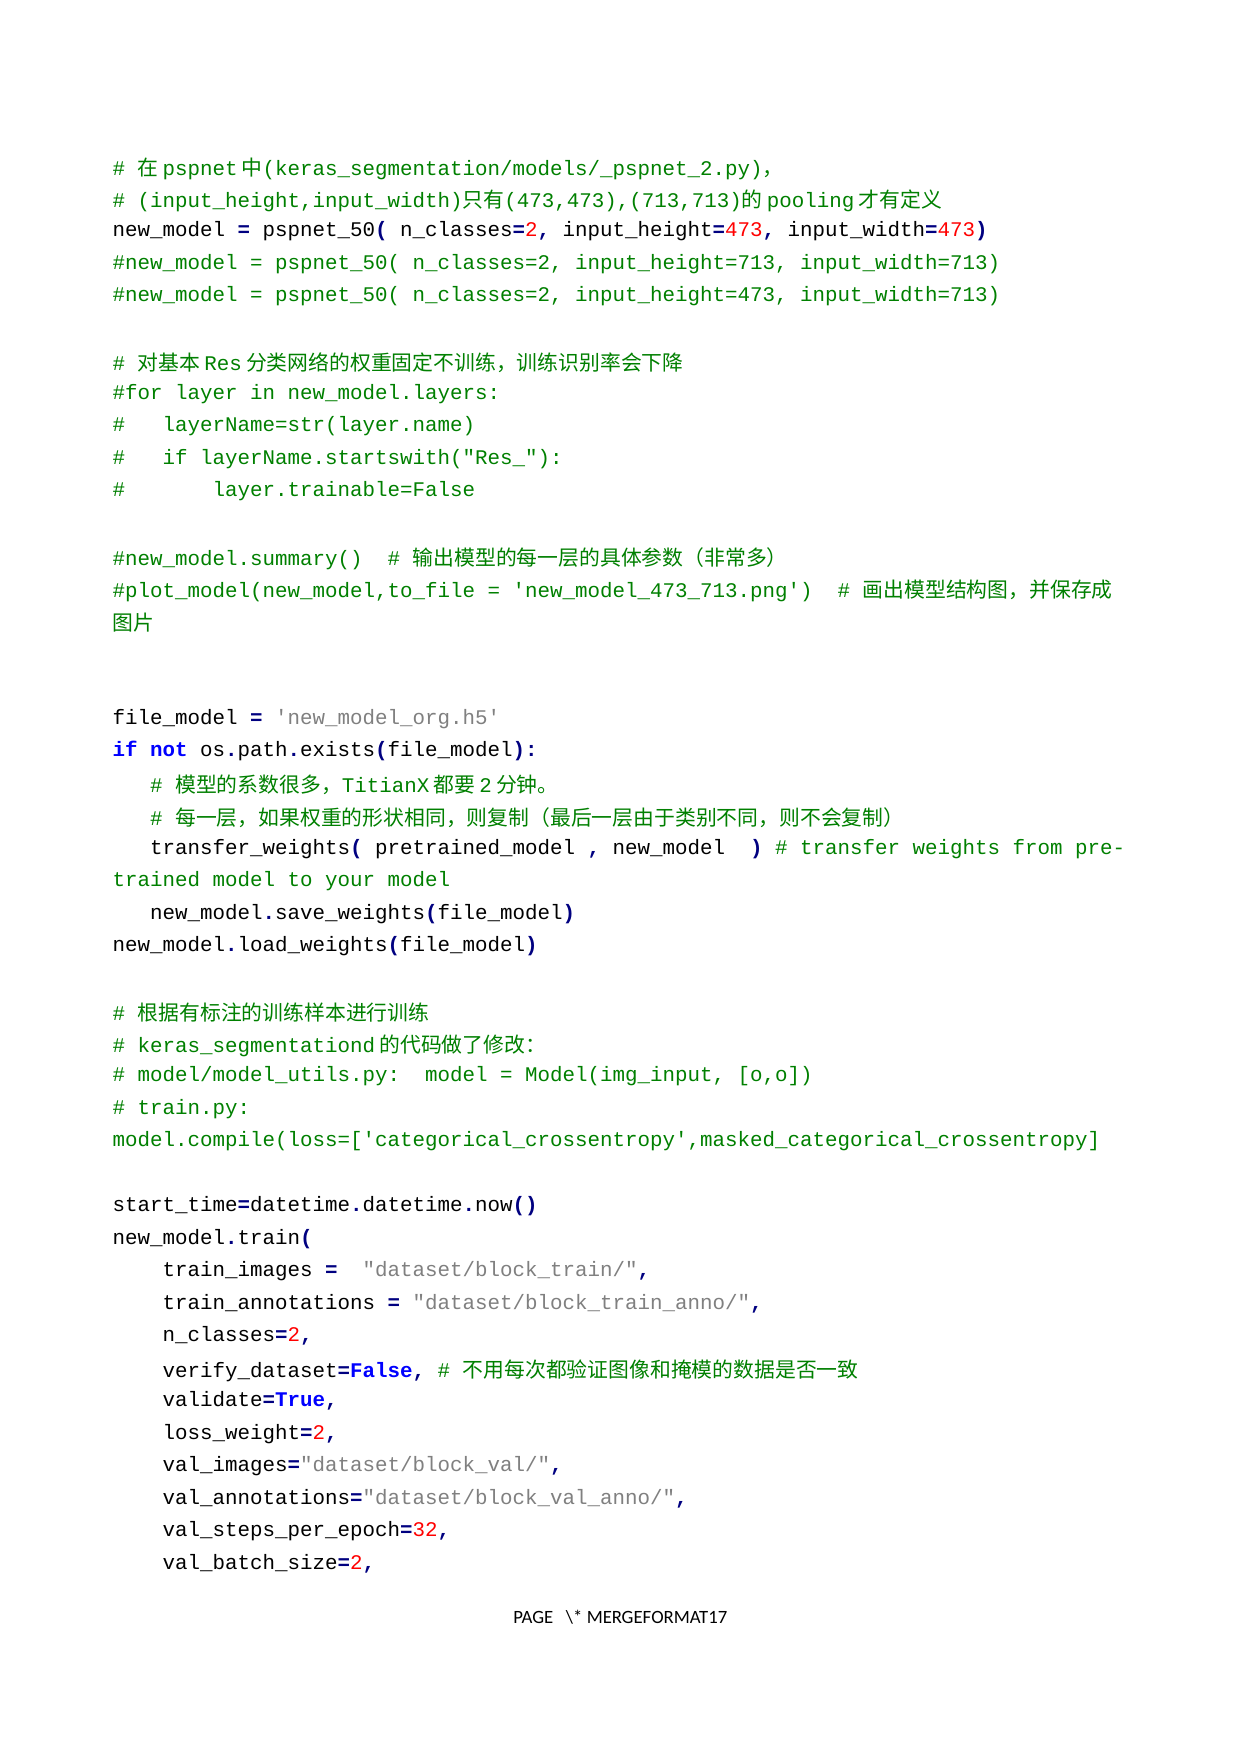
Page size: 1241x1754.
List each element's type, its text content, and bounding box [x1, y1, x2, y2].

text # 模型的系数很多，TitianX都要2分钟。 [112, 767, 1128, 800]
text #new_model = pspnet_50( n_classes=2, input_height=473, input_width=713) [112, 280, 1128, 312]
text #for layer in new_model.layers: [112, 377, 1128, 410]
text # 每一层，如果权重的形状相同，则复制（最后一层由于类别不同，则不会复制） [112, 800, 1128, 832]
text n_classes=2, [112, 1320, 1128, 1352]
text train_images = "dataset/block_train/", [112, 1255, 1128, 1287]
text # 在pspnet中(keras_segmentation/models/_pspnet_2.py)， [112, 150, 1128, 182]
text new_model.load_weights(file_model) [112, 930, 1128, 962]
text val_steps_per_epoch=32, [112, 1515, 1128, 1547]
text #plot_model(new_model,to_file = 'new_model_473_713.png') # 画出模型结构图，并保存成图片 [112, 572, 1128, 637]
text # keras_segmentationd的代码做了修改： [112, 1027, 1128, 1060]
text val_batch_size=2, [112, 1547, 1128, 1580]
text val_annotations="dataset/block_val_anno/", [112, 1482, 1128, 1515]
text # 对基本Res分类网络的权重固定不训练，训练识别率会下降 [112, 345, 1128, 377]
text # model/model_utils.py: model = Model(img_input, [o,o]) [112, 1060, 1128, 1092]
text # if layerName.startswith("Res_"): [112, 442, 1128, 475]
text verify_dataset=False, # 不用每次都验证图像和掩模的数据是否一致 [112, 1352, 1128, 1385]
text new_model = pspnet_50( n_classes=2, input_height=473, input_width=473) [112, 215, 1128, 247]
text new_model.save_weights(file_model) [112, 897, 1128, 930]
text # (input_height,input_width)只有(473,473),(713,713)的pooling才有定义 [112, 182, 1128, 215]
text if not os.path.exists(file_model): [112, 735, 1128, 767]
text train_annotations = "dataset/block_train_anno/", [112, 1287, 1128, 1320]
text # 根据有标注的训练样本进行训练 [112, 995, 1128, 1027]
text # layerName=str(layer.name) [112, 410, 1128, 442]
text # train.py: model.compile(loss=['categorical_crossentropy',masked_categorical_crossentropy] [112, 1092, 1128, 1157]
text start_time=datetime.datetime.now() [112, 1190, 1128, 1222]
text val_images="dataset/block_val/", [112, 1450, 1128, 1482]
text new_model.train( [112, 1222, 1128, 1255]
text loss_weight=2, [112, 1417, 1128, 1450]
text transfer_weights( pretrained_model , new_model ) # transfer weights from pre-trained model to your model [112, 832, 1128, 897]
text # layer.trainable=False [112, 475, 1128, 507]
text #new_model = pspnet_50( n_classes=2, input_height=713, input_width=713) [112, 247, 1128, 280]
text file_model = 'new_model_org.h5' [112, 702, 1128, 735]
text #new_model.summary() # 输出模型的每一层的具体参数（非常多） [112, 540, 1128, 572]
text validate=True, [112, 1385, 1128, 1417]
